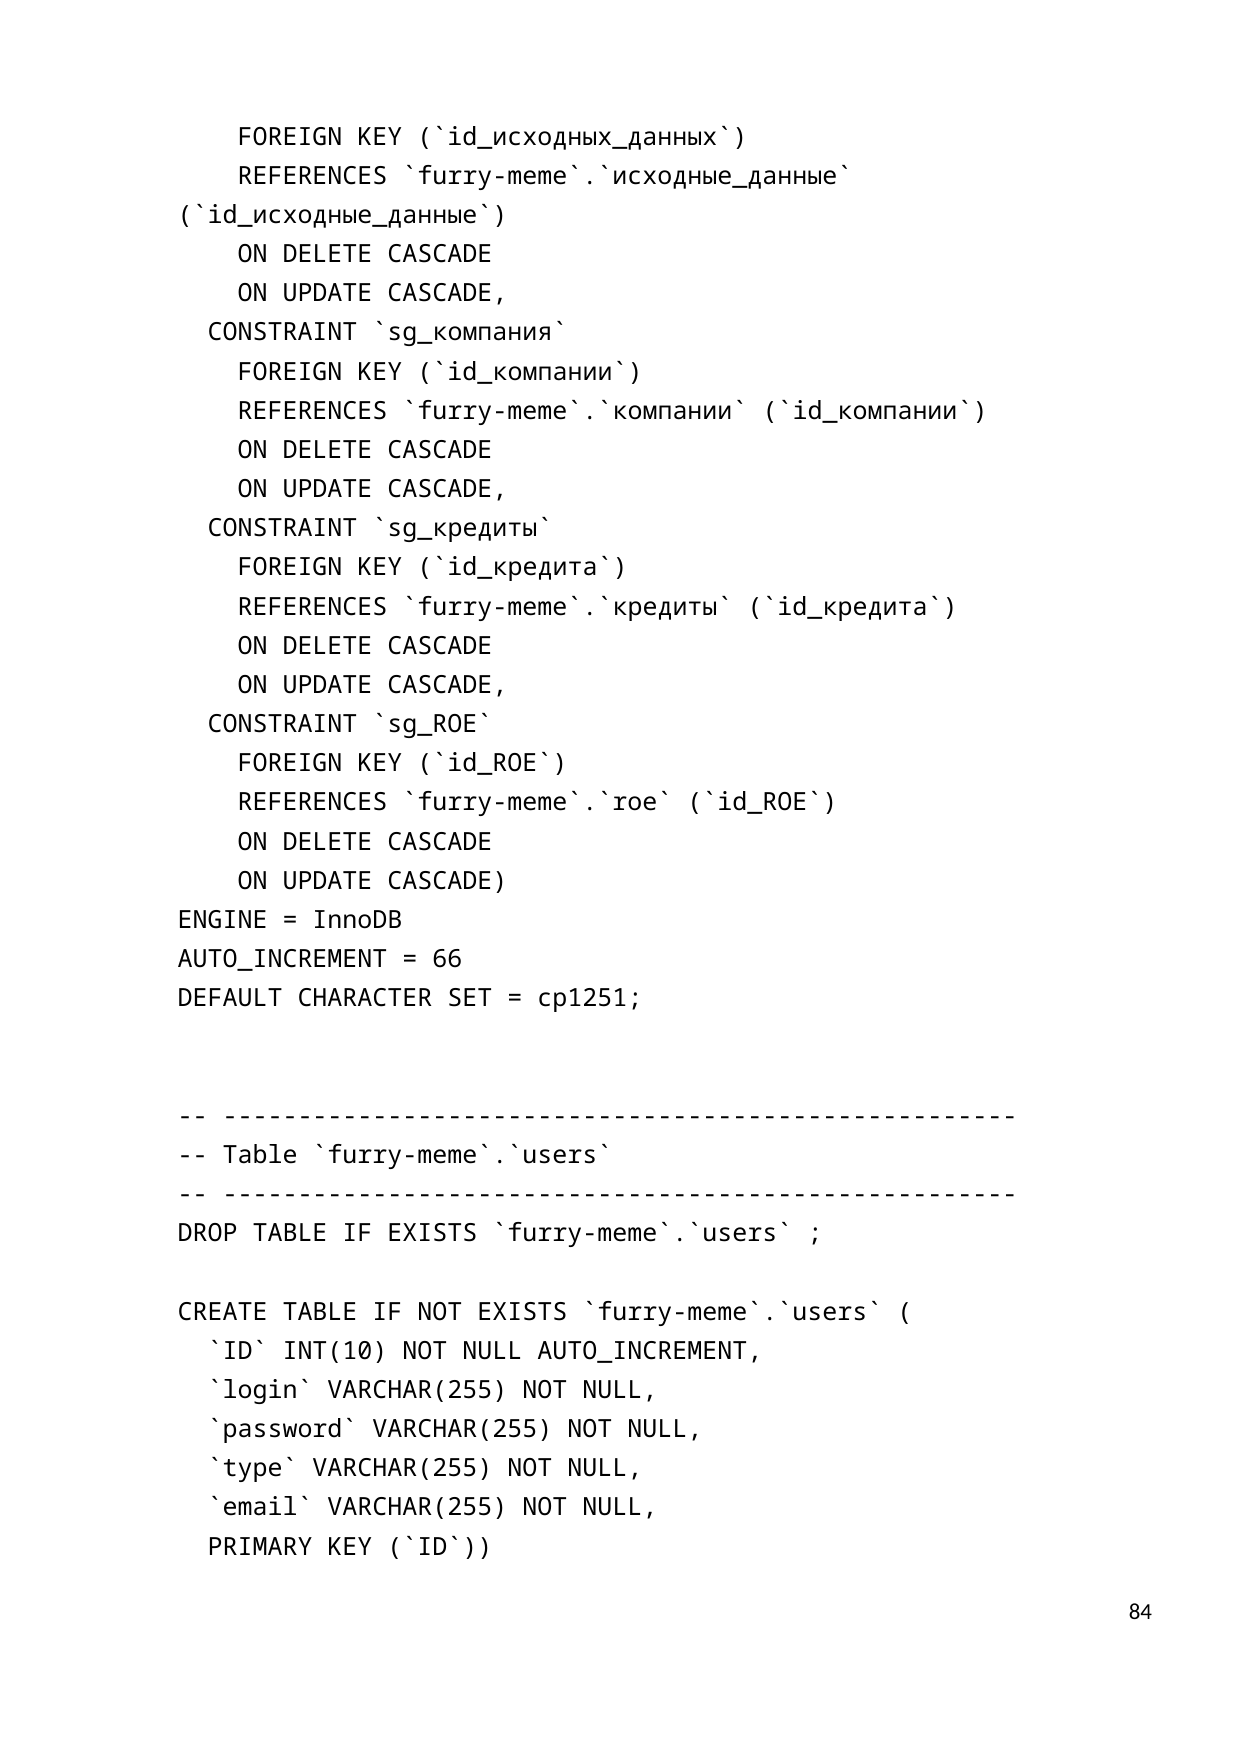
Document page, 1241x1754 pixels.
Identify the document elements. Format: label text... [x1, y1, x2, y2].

text FOREIGN KEY (`id_ROE`) [177, 745, 1152, 779]
text ON UPDATE CASCADE) [177, 862, 1152, 896]
text `ID` INT(10) NOT NULL AUTO_INCREMENT, [177, 1332, 1152, 1366]
text REFERENCES `furry-meme`.`исходные_данные` (`id_исходные_данные`) [177, 157, 1152, 231]
text ON DELETE CASCADE [177, 236, 1152, 270]
text `email` VARCHAR(255) NOT NULL, [177, 1489, 1152, 1523]
text CREATE TABLE IF NOT EXISTS `furry-meme`.`users` ( [177, 1293, 1152, 1327]
text DEFAULT CHARACTER SET = cp1251; [177, 980, 1152, 1014]
text ON DELETE CASCADE [177, 431, 1152, 466]
text `password` VARCHAR(255) NOT NULL, [177, 1411, 1152, 1445]
text REFERENCES `furry-meme`.`кредиты` (`id_кредита`) [177, 588, 1152, 622]
text REFERENCES `furry-meme`.`компании` (`id_компании`) [177, 392, 1152, 426]
text FOREIGN KEY (`id_компании`) [177, 353, 1152, 387]
text FOREIGN KEY (`id_исходных_данных`) [177, 118, 1152, 152]
text ON UPDATE CASCADE, [177, 471, 1152, 505]
text -- Table `furry-meme`.`users` [177, 1136, 1152, 1171]
text CONSTRAINT `sg_кредиты` [177, 510, 1152, 544]
text ON DELETE CASCADE [177, 627, 1152, 661]
text CONSTRAINT `sg_ROE` [177, 706, 1152, 740]
text `login` VARCHAR(255) NOT NULL, [177, 1371, 1152, 1406]
text REFERENCES `furry-meme`.`roe` (`id_ROE`) [177, 784, 1152, 818]
text CONSTRAINT `sg_компания` [177, 314, 1152, 348]
text ENGINE = InnoDB [177, 901, 1152, 936]
text DROP TABLE IF EXISTS `furry-meme`.`users` ; [177, 1215, 1152, 1249]
text -- ----------------------------------------------------- [177, 1097, 1152, 1131]
text -- ----------------------------------------------------- [177, 1176, 1152, 1210]
text AUTO_INCREMENT = 66 [177, 941, 1152, 975]
text `type` VARCHAR(255) NOT NULL, [177, 1450, 1152, 1484]
text PRIMARY KEY (`ID`)) [177, 1528, 1152, 1562]
text ON DELETE CASCADE [177, 823, 1152, 857]
text FOREIGN KEY (`id_кредита`) [177, 549, 1152, 583]
text ON UPDATE CASCADE, [177, 666, 1152, 701]
text ON UPDATE CASCADE, [177, 275, 1152, 309]
